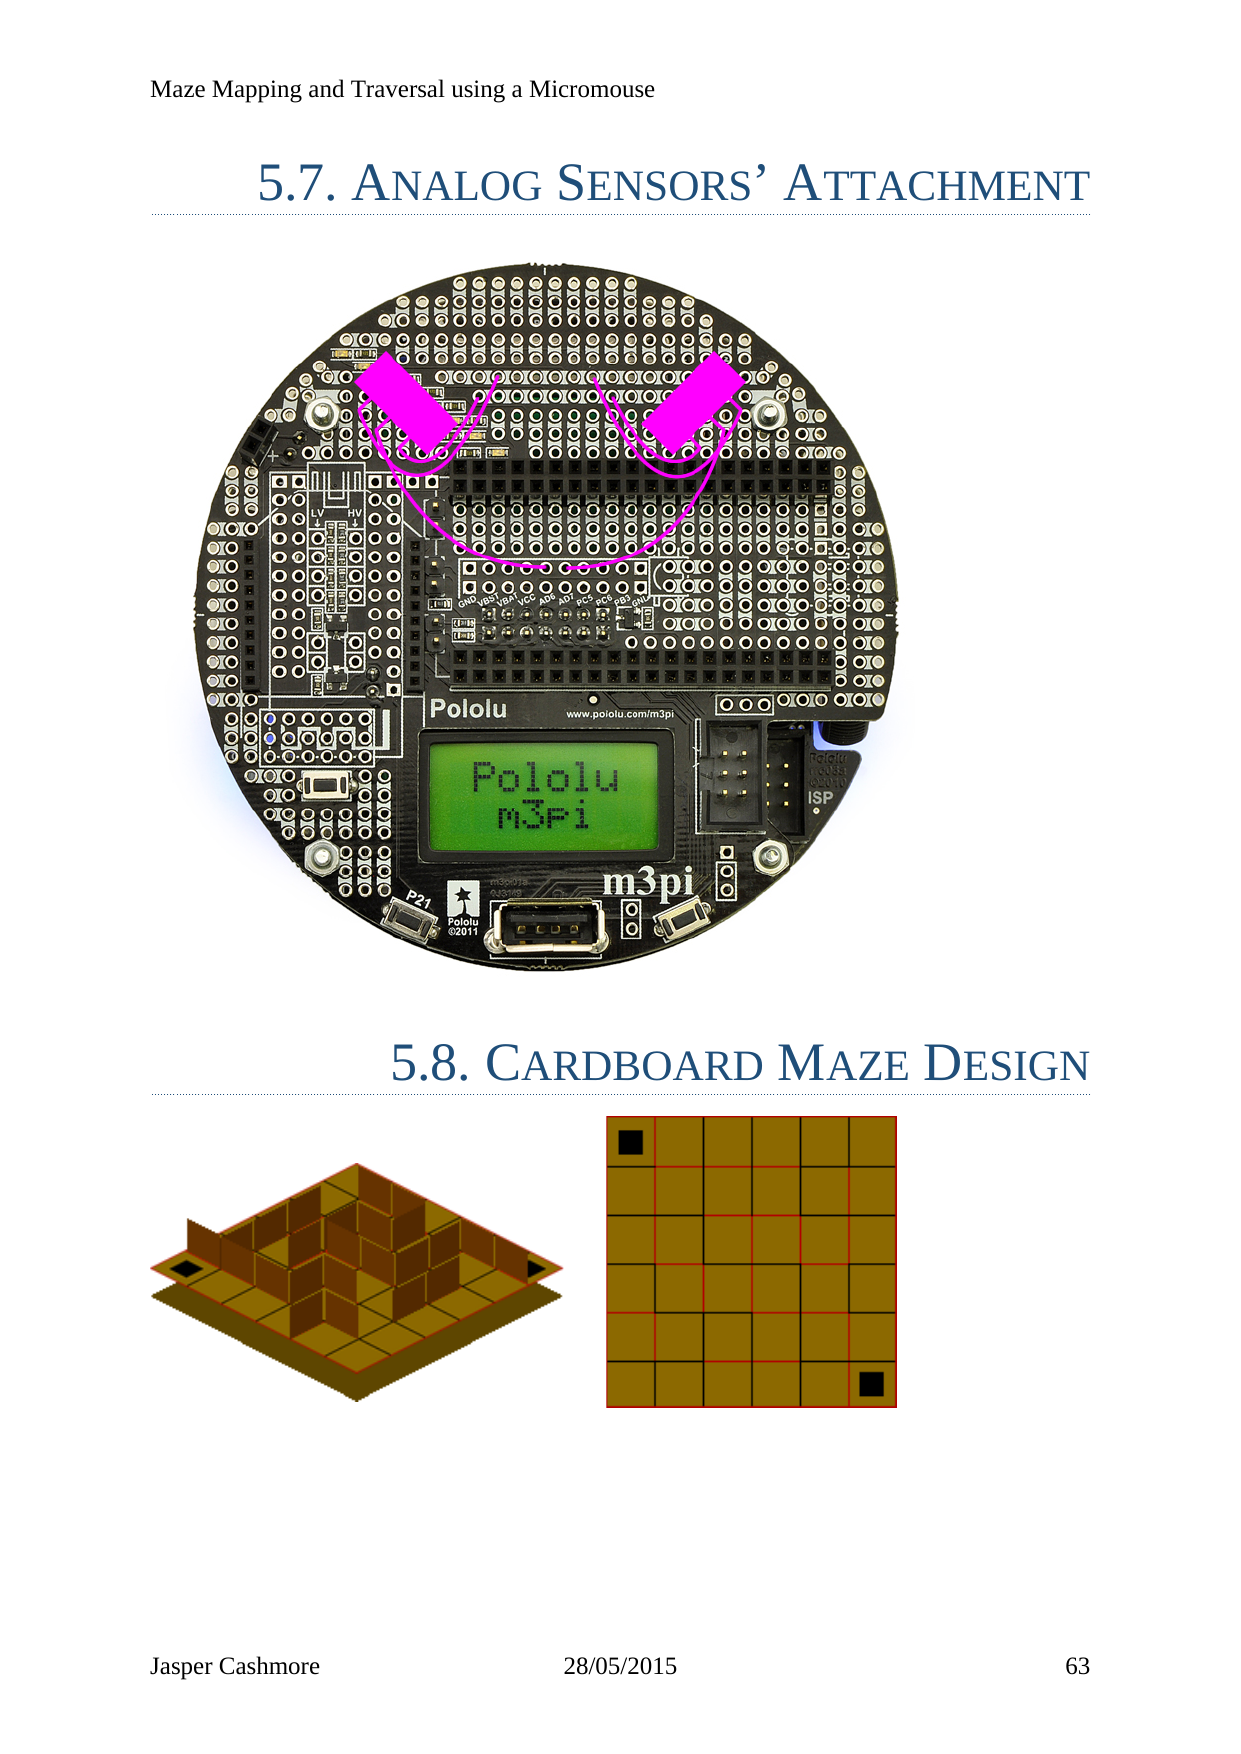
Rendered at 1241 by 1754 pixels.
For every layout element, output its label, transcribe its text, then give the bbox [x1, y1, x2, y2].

picture [150, 237, 937, 1002]
subtitle Cardboard Maze Design [150, 1030, 1090, 1095]
subtitle Analog Sensors’ Attachment [150, 150, 1090, 215]
